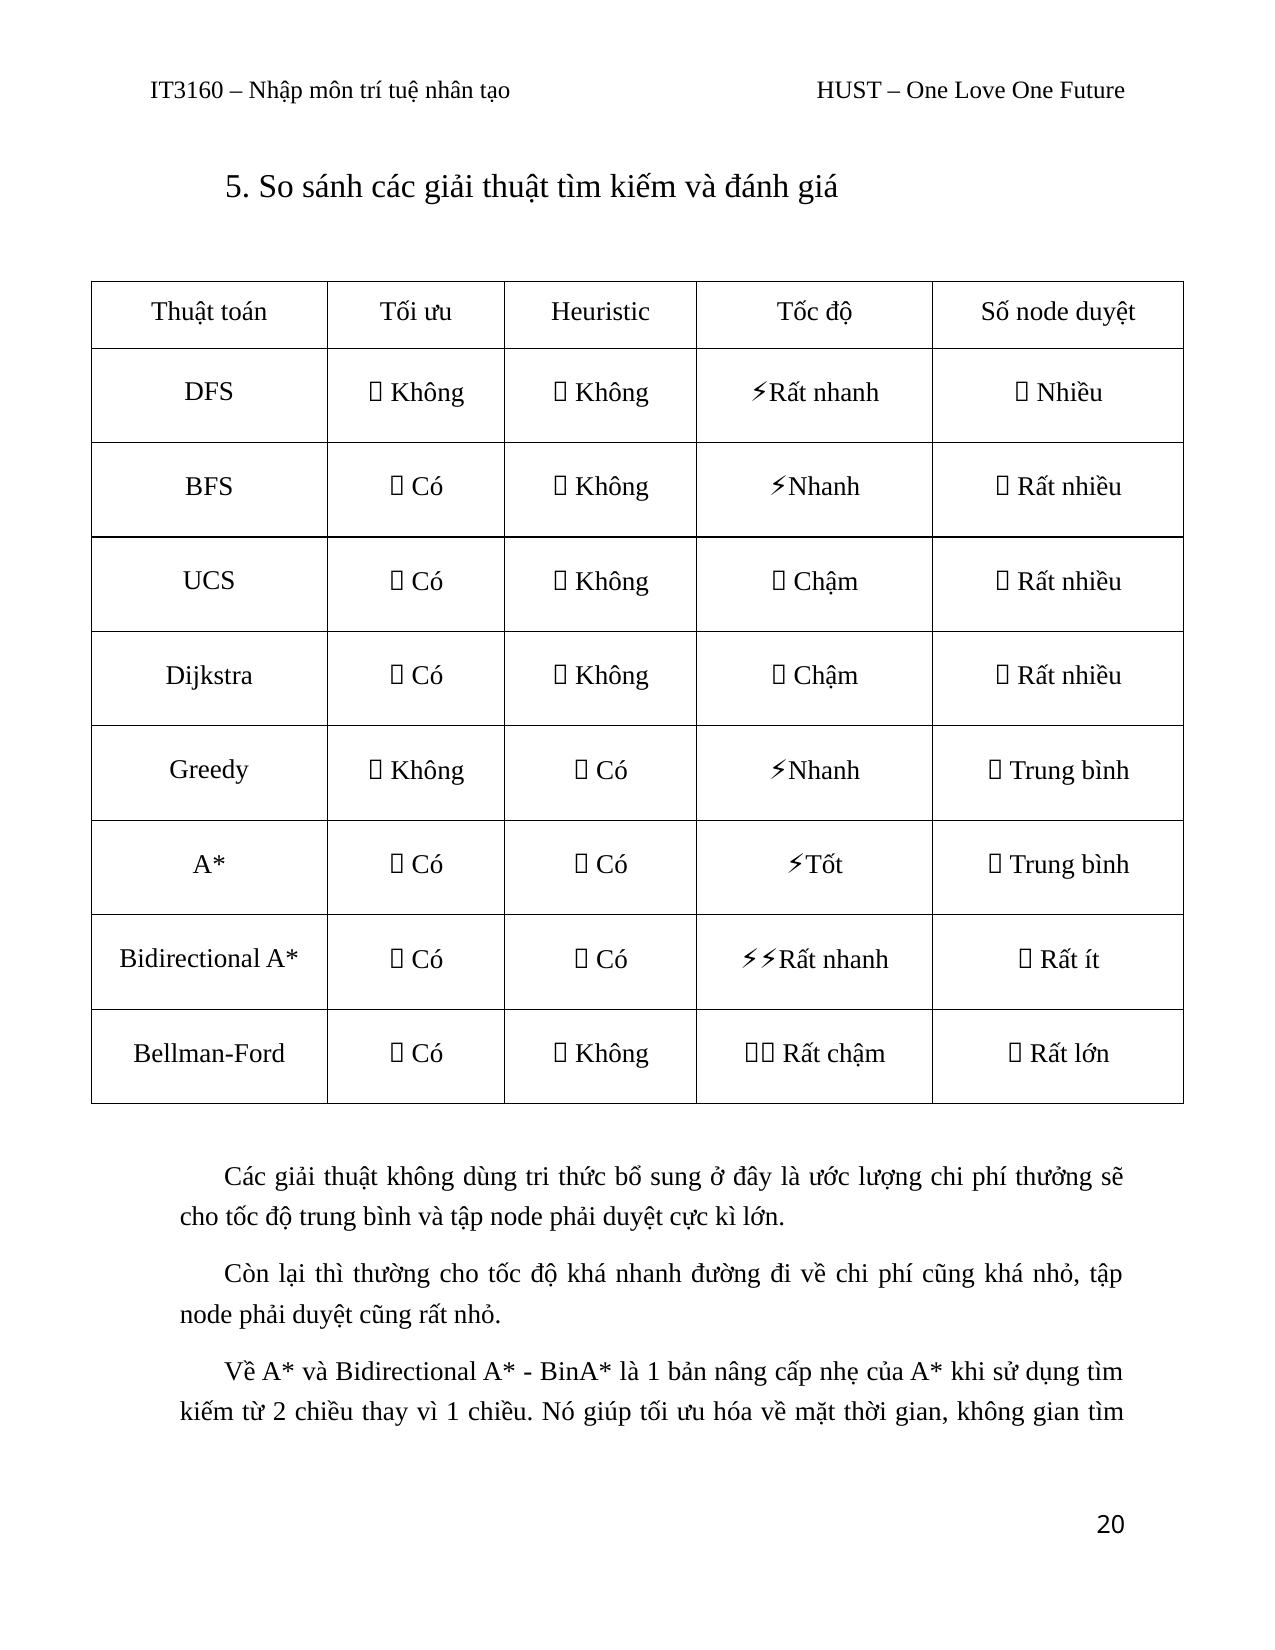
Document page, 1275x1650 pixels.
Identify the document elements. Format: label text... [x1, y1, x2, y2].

table_cell ❌ Không [505, 632, 696, 725]
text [179, 1355, 1125, 1427]
text Các giải thuật không dùng tri thức bổ sung ở đây là ước lượng chi phí thưởng sẽ cho tốc độ trung bình và tập node phải duyệt cực kì lớn. [179, 1160, 1125, 1232]
table_cell Bellman-Ford [92, 1010, 327, 1103]
table_cell UCS [92, 538, 327, 631]
table_cell ❌ Không [505, 1010, 696, 1103]
table_cell 🔄 Rất ít [933, 915, 1183, 1009]
table_cell ⚡⚡Rất nhanh [697, 915, 932, 1009]
table_cell ❌ Không [505, 538, 696, 631]
table_cell ✅ Có [328, 632, 504, 725]
table_cell ❌ Không [505, 349, 696, 442]
table_cell ✅ Có [328, 443, 504, 536]
table_cell ✅ Có [328, 538, 504, 631]
table_cell 🐢 Chậm [697, 538, 932, 631]
table_cell 🚫 Rất nhiều [933, 443, 1183, 536]
table_cell ⚡Rất nhanh [697, 349, 932, 442]
subtitle 5. So sánh các giải thuật tìm kiếm và đánh giá [225, 167, 1125, 205]
table_cell 🚫 Rất nhiều [933, 538, 1183, 631]
table_cell 🐢🐢 Rất chậm [697, 1010, 932, 1103]
table_cell ⚡Nhanh [697, 443, 932, 536]
table_header Heuristic [505, 282, 696, 347]
table_cell 🔄 Trung bình [933, 821, 1183, 914]
table_cell ✅ Có [328, 821, 504, 914]
table_cell 🚫 Rất lớn [933, 1010, 1183, 1103]
table_cell 🚫 Nhiều [933, 349, 1183, 442]
table_cell 🚫 Rất nhiều [933, 632, 1183, 725]
table_cell ⚡Nhanh [697, 726, 932, 820]
table_header Tốc độ [697, 282, 932, 347]
table_cell ❌ Không [505, 443, 696, 536]
table_cell ❌ Không [328, 726, 504, 820]
table_cell BFS [92, 443, 327, 536]
table_cell ⚡Tốt [697, 821, 932, 914]
table_header Thuật toán [92, 282, 327, 347]
table_cell Greedy [92, 726, 327, 820]
text Còn lại thì thường cho tốc độ khá nhanh đường đi về chi phí cũng khá nhỏ, tập node phải duyệt cũng rất nhỏ. [179, 1258, 1125, 1329]
table_cell DFS [92, 349, 327, 442]
table_cell ✅ Có [505, 726, 696, 820]
table_cell Dijkstra [92, 632, 327, 725]
table_cell A* [92, 821, 327, 914]
table_cell ❌ Không [328, 349, 504, 442]
table_cell 🐢 Chậm [697, 632, 932, 725]
table_cell ✅ Có [505, 915, 696, 1009]
table_cell ✅ Có [328, 1010, 504, 1103]
table_header Số node duyệt [933, 282, 1183, 347]
table_cell 🔄 Trung bình [933, 726, 1183, 820]
table_cell ✅ Có [505, 821, 696, 914]
table_header Tối ưu [328, 282, 504, 347]
table_cell ✅ Có [328, 915, 504, 1009]
table_cell Bidirectional A* [92, 915, 327, 1009]
